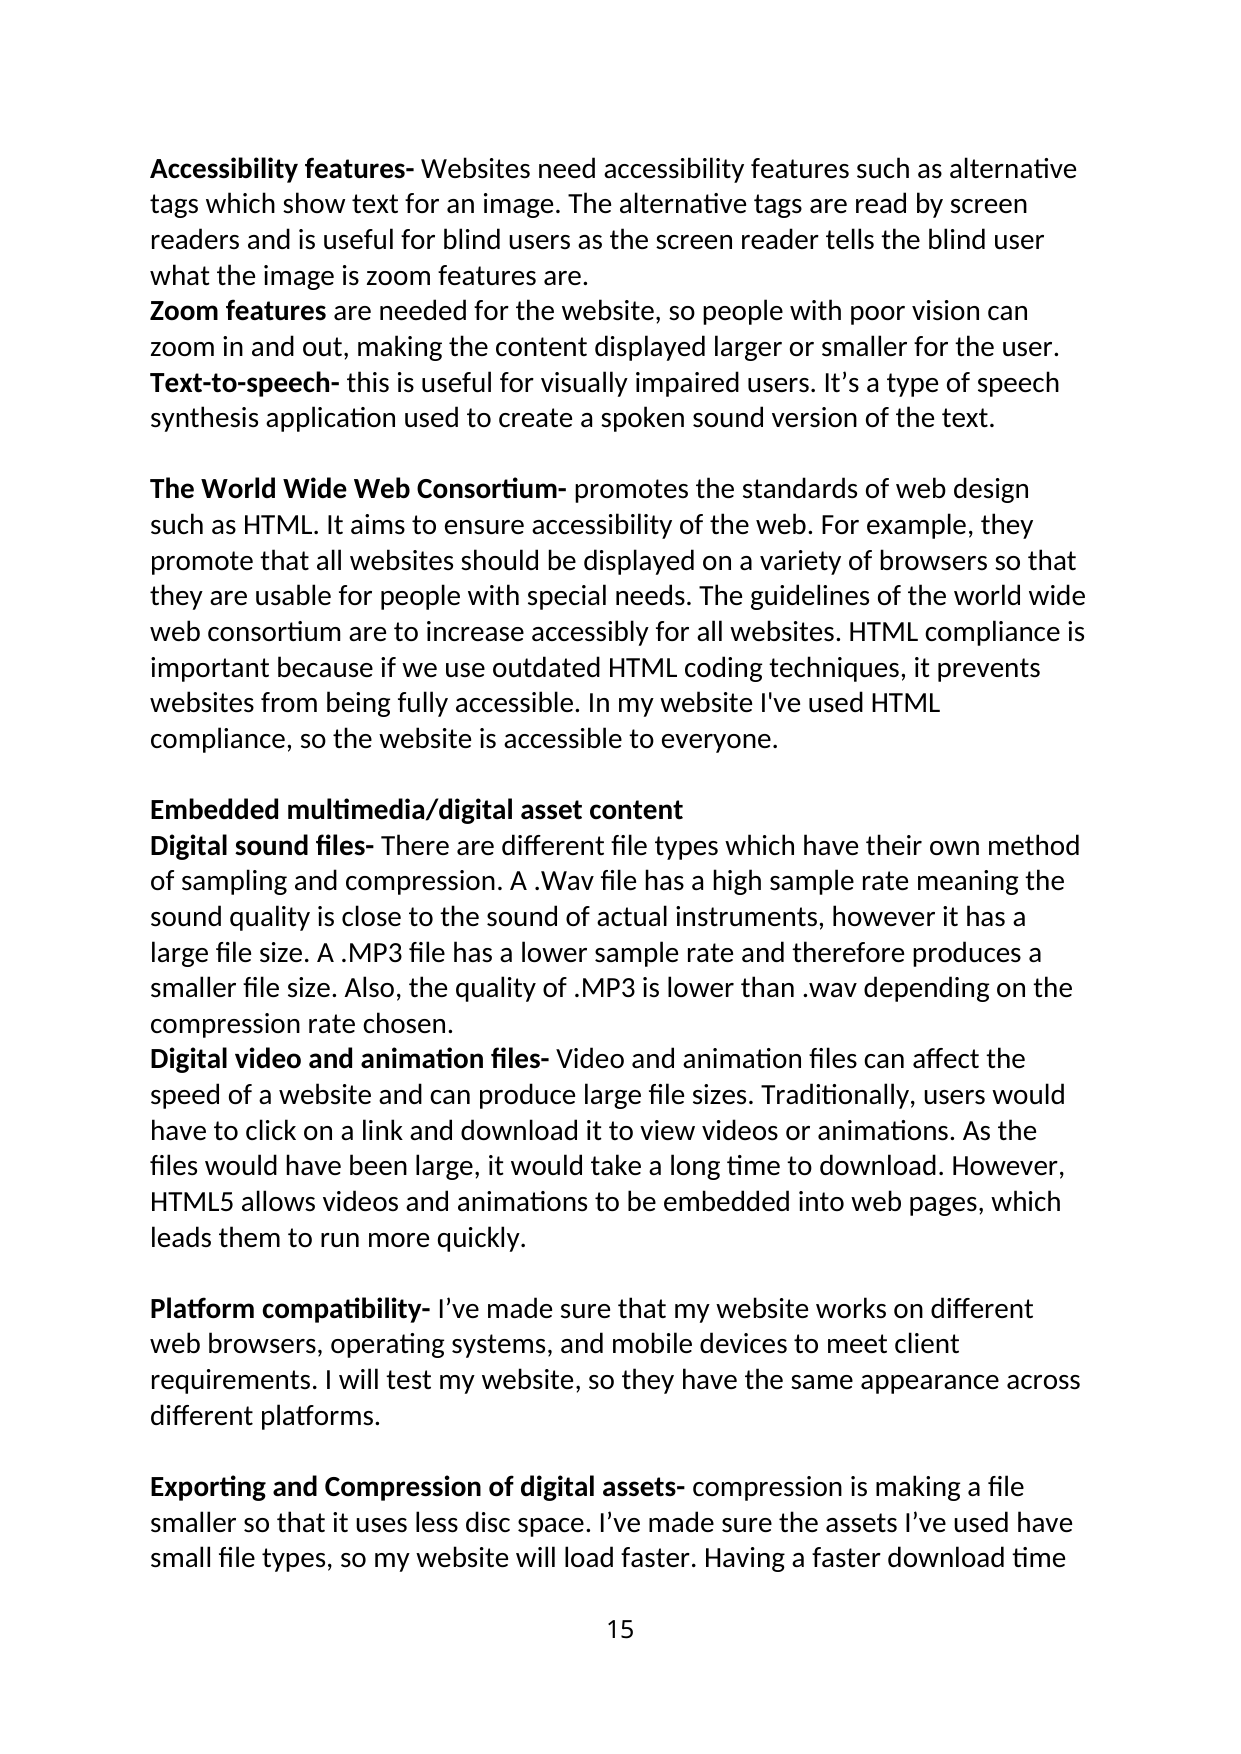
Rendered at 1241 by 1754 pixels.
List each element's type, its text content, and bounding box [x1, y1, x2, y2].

text Digital sound files- There are different file types which have their own method of sampling and compression. A .Wav file has a high sample rate meaning the sound quality is close to the sound of actual instruments, however it has a large file size. A .MP3 file has a lower sample rate and therefore produces a smaller file size. Also, the quality of .MP3 is lower than .wav depending on the compression rate chosen. [150, 827, 1090, 1041]
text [150, 1468, 1090, 1575]
text Platform compatibility- I’ve made sure that my website works on different web browsers, operating systems, and mobile devices to meet client requirements. I will test my website, so they have the same appearance across different platforms. [150, 1290, 1090, 1432]
text Digital video and animation files- Video and animation files can affect the speed of a website and can produce large file sizes. Traditionally, users would have to click on a link and download it to view videos or animations. As the files would have been large, it would take a long time to download. However, HTML5 allows videos and animations to be embedded into web pages, which leads them to run more quickly. [150, 1041, 1090, 1254]
text Zoom features are needed for the website, so people with poor vision can zoom in and out, making the content displayed larger or smaller for the user. [150, 292, 1090, 364]
text Accessibility features- Websites need accessibility features such as alternative tags which show text for an image. The alternative tags are read by screen readers and is useful for blind users as the screen reader tells the blind user what the image is zoom features are. [150, 150, 1090, 292]
text The World Wide Web Consortium- promotes the standards of web design such as HTML. It aims to ensure accessibility of the web. For example, they promote that all websites should be displayed on a variety of browsers so that they are usable for people with special needs. The guidelines of the world wide web consortium are to increase accessibly for all websites. HTML compliance is important because if we use outdated HTML coding techniques, it prevents websites from being fully accessible. In my website I've used HTML compliance, so the website is accessible to everyone. [150, 471, 1090, 756]
text Embedded multimedia/digital asset content [150, 791, 1090, 827]
text Text-to-speech- this is useful for visually impaired users. It’s a type of speech synthesis application used to create a spoken sound version of the text. [150, 364, 1090, 435]
